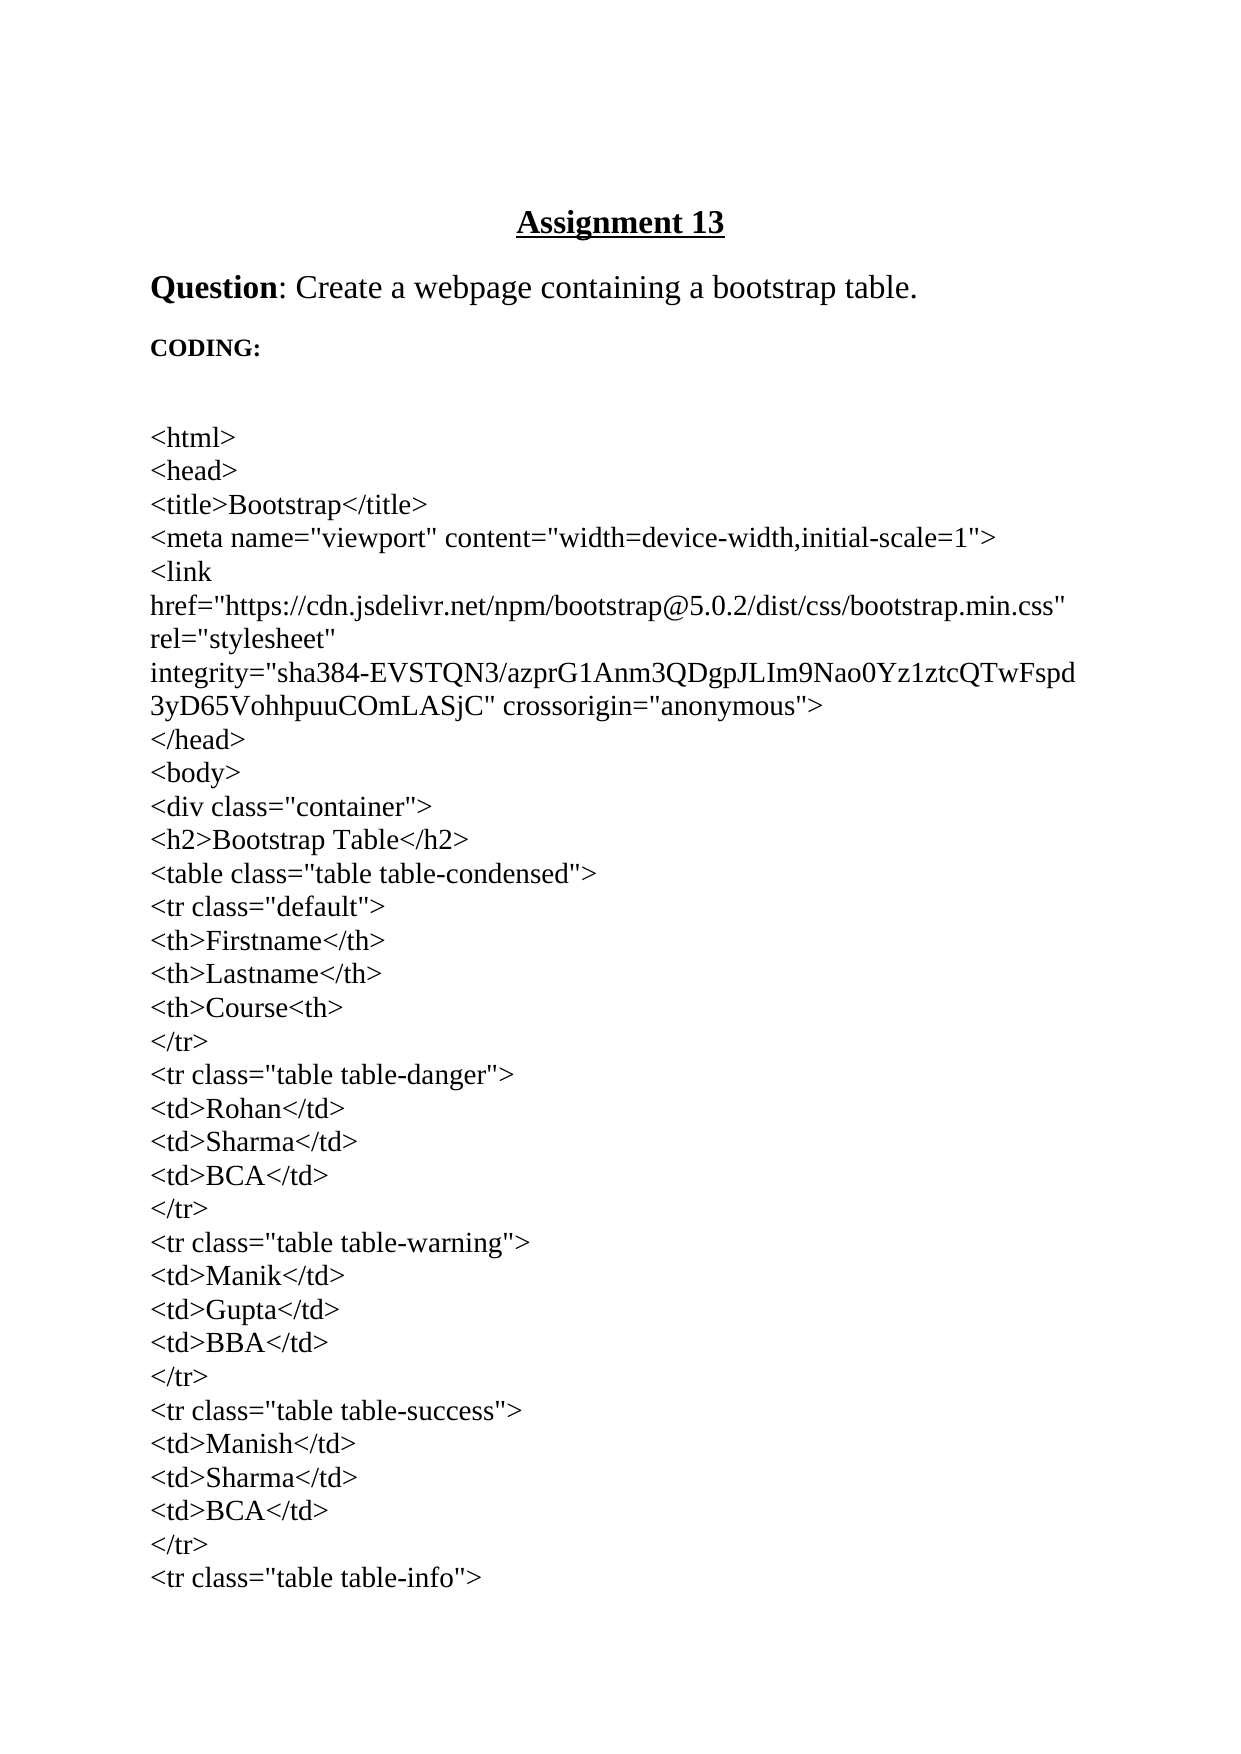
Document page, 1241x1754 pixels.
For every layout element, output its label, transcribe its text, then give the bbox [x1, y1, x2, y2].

text <meta name="viewport" content="width=device-width,initial-scale=1"> [150, 521, 1090, 554]
text <td>BCA</td> [150, 1493, 1090, 1527]
text </tr> [150, 1024, 1090, 1057]
text <td>BBA</td> [150, 1326, 1090, 1359]
text CODING: [150, 333, 1090, 361]
text <link href="https://cdn.jsdelivr.net/npm/bootstrap@5.0.2/dist/css/bootstrap.min.css" rel="stylesheet" integrity="sha384-EVSTQN3/azprG1Anm3QDgpJLIm9Nao0Yz1ztcQTwFspd3yD65VohhpuuCOmLASjC" crossorigin="anonymous"> [150, 554, 1090, 722]
text </tr> [150, 1527, 1090, 1560]
text <tr class="default"> [150, 889, 1090, 923]
text <tr class="table table-warning"> [150, 1225, 1090, 1258]
text <td>Rohan</td> [150, 1091, 1090, 1124]
text <tr class="table table-info"> [150, 1560, 1090, 1594]
text Assignment 13 [150, 203, 1090, 241]
text <td>BCA</td> [150, 1158, 1090, 1191]
text <head> [150, 453, 1090, 487]
text <td>Manik</td> [150, 1258, 1090, 1292]
text </tr> [150, 1191, 1090, 1225]
text <td>Gupta</td> [150, 1292, 1090, 1326]
text <td>Manish</td> [150, 1426, 1090, 1460]
text <title>Bootstrap</title> [150, 487, 1090, 521]
text <table class="table table-condensed"> [150, 856, 1090, 889]
text <body> [150, 755, 1090, 789]
text <th>Course<th> [150, 990, 1090, 1024]
text <th>Lastname</th> [150, 957, 1090, 990]
text Question: Create a webpage containing a bootstrap table. [150, 268, 1090, 306]
text <html> [150, 420, 1090, 453]
text </tr> [150, 1359, 1090, 1393]
text <h2>Bootstrap Table</h2> [150, 822, 1090, 856]
text <td>Sharma</td> [150, 1124, 1090, 1158]
text <tr class="table table-danger"> [150, 1057, 1090, 1091]
text <tr class="table table-success"> [150, 1393, 1090, 1426]
text </head> [150, 722, 1090, 755]
text <div class="container"> [150, 789, 1090, 822]
text <th>Firstname</th> [150, 923, 1090, 957]
text <td>Sharma</td> [150, 1460, 1090, 1493]
